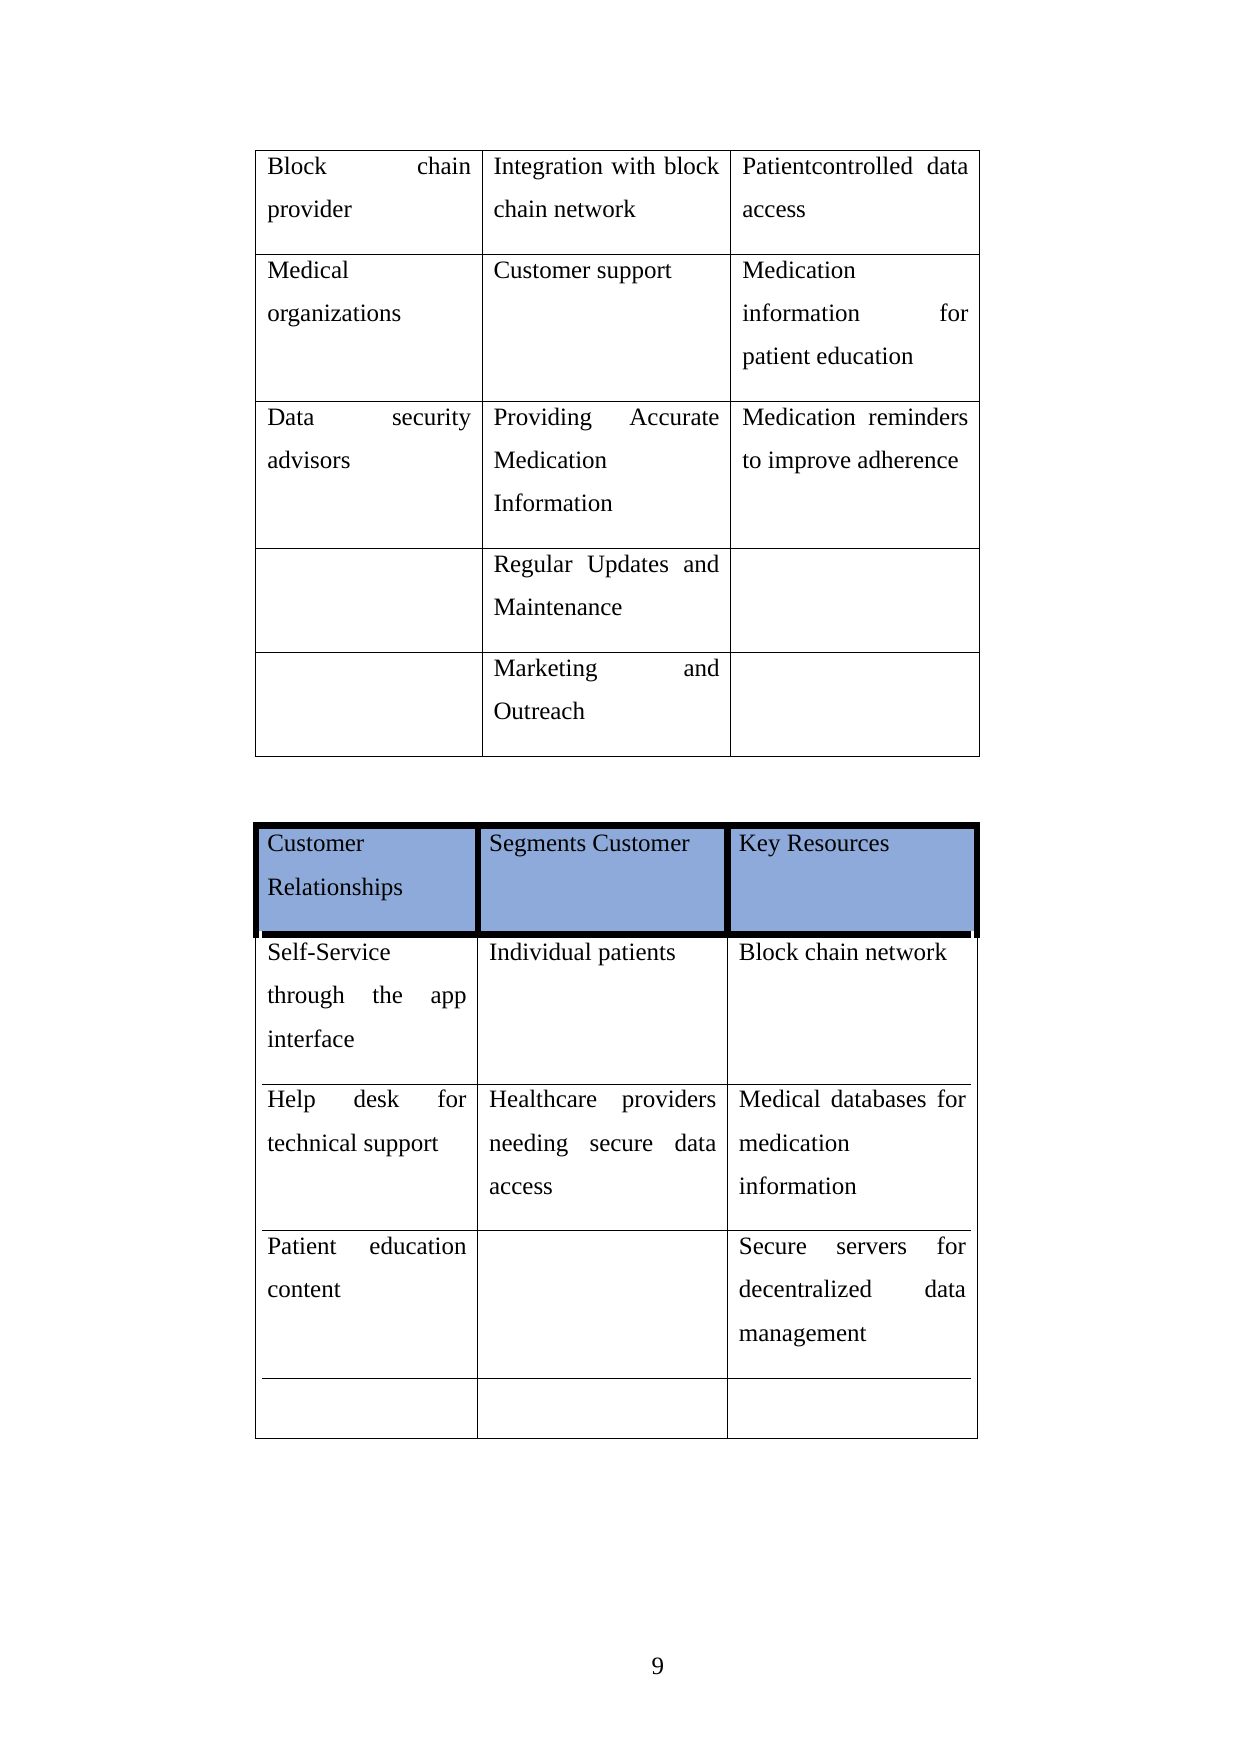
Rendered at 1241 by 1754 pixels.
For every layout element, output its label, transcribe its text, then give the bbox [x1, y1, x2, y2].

table_cell Patient education content [256, 1230, 477, 1377]
table_cell Individual patients [478, 938, 727, 1083]
table_cell [256, 549, 482, 652]
table_cell Medication reminders to improve adherence [731, 402, 979, 548]
table_cell [728, 1378, 977, 1438]
table_cell Integration with block chain network [483, 151, 730, 254]
table_cell Healthcare providers needing secure data access [478, 1085, 727, 1230]
table_cell Providing Accurate Medication Information [483, 402, 730, 548]
table_cell Self-Service through the app interface [256, 931, 477, 1083]
table_cell [256, 1378, 477, 1438]
table_cell Help desk for technical support [256, 1084, 477, 1230]
table_header Key Resources [731, 829, 974, 931]
table_cell [256, 653, 482, 756]
table_header Segments Customer [481, 829, 724, 931]
table_cell Patientcontrolled data access [731, 151, 979, 254]
table_cell [731, 549, 979, 652]
table_cell Medication information for patient education [731, 255, 979, 401]
table_cell Marketing and Outreach [483, 653, 730, 756]
table_cell Block chain provider [256, 151, 482, 254]
table_cell Customer support [483, 255, 730, 401]
table_cell Regular Updates and Maintenance [483, 549, 730, 652]
table_cell Secure servers for decentralized data management [728, 1230, 977, 1377]
table_cell [478, 1379, 727, 1438]
table_cell Block chain network [728, 931, 977, 1083]
table_header Customer Relationships [259, 829, 475, 931]
table_cell Data security advisors [256, 402, 482, 548]
table_cell Medical organizations [256, 255, 482, 401]
table_cell [478, 1231, 727, 1377]
table_cell [731, 653, 979, 756]
table_cell Medical databases for medication information [728, 1084, 977, 1230]
